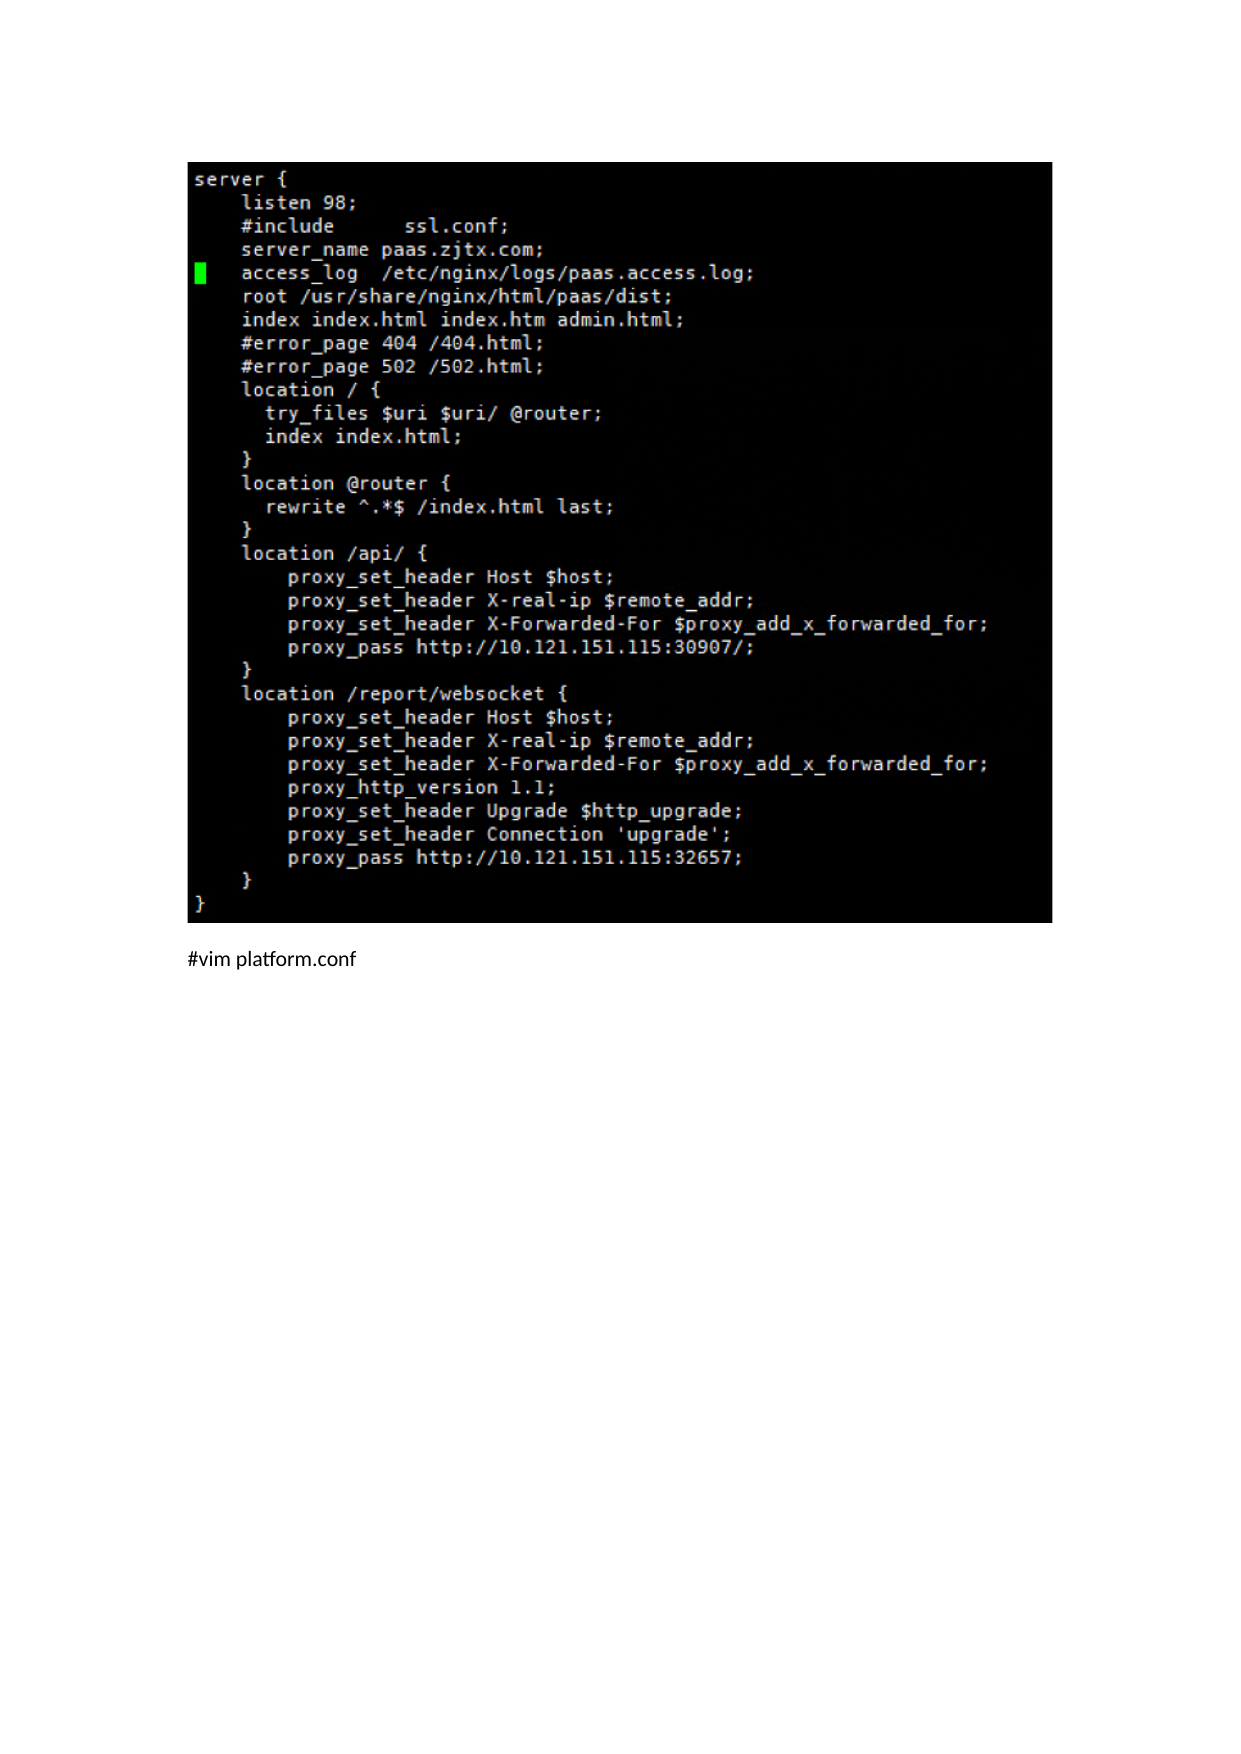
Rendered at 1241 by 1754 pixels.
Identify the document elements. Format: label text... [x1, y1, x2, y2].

list #vim platform.conf [187, 942, 1053, 974]
picture [187, 162, 1053, 923]
